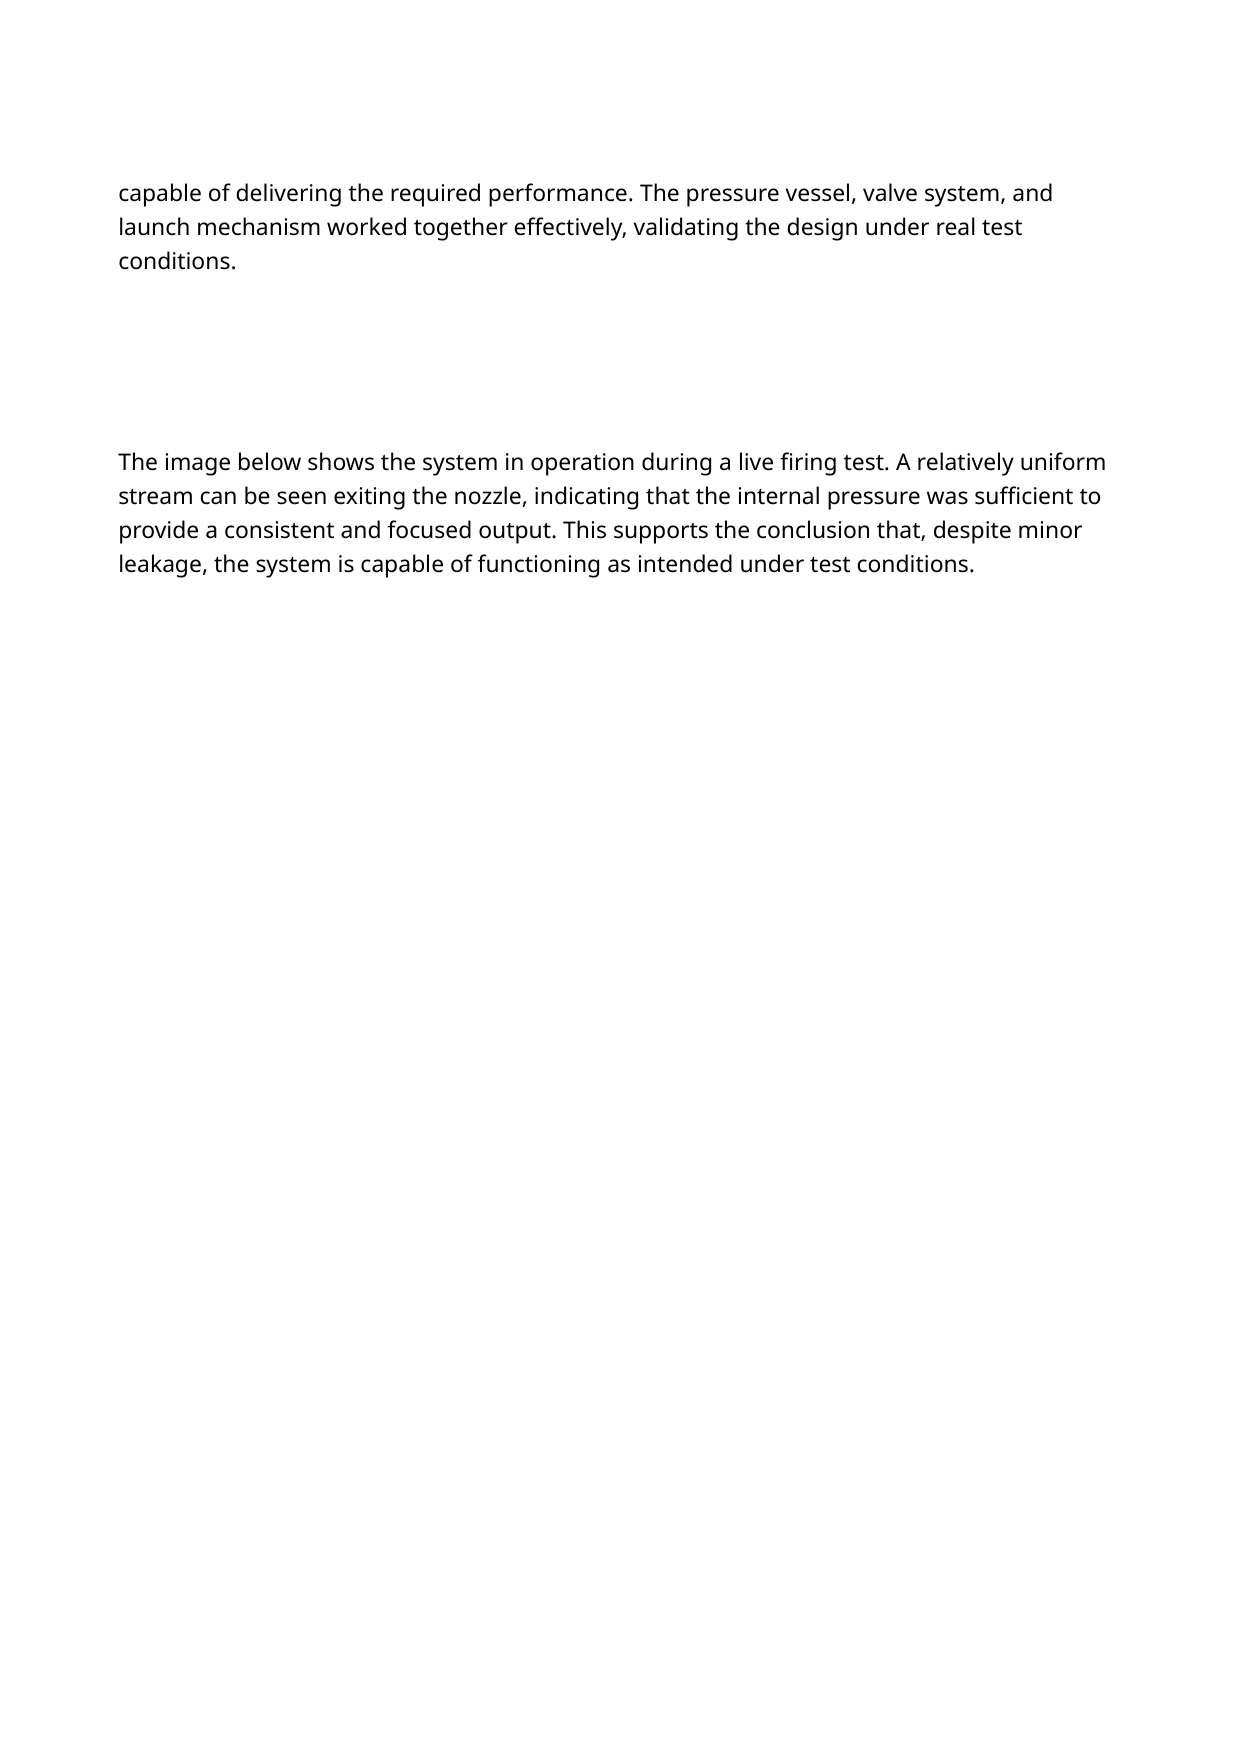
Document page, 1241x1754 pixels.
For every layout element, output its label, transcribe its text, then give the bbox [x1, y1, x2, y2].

text The image below shows the system in operation during a live firing test. A relatively uniform stream can be seen exiting the nozzle, indicating that the internal pressure was sufficient to provide a consistent and focused output. This supports the conclusion that, despite minor leakage, the system is capable of functioning as intended under test conditions. [118, 446, 1122, 579]
